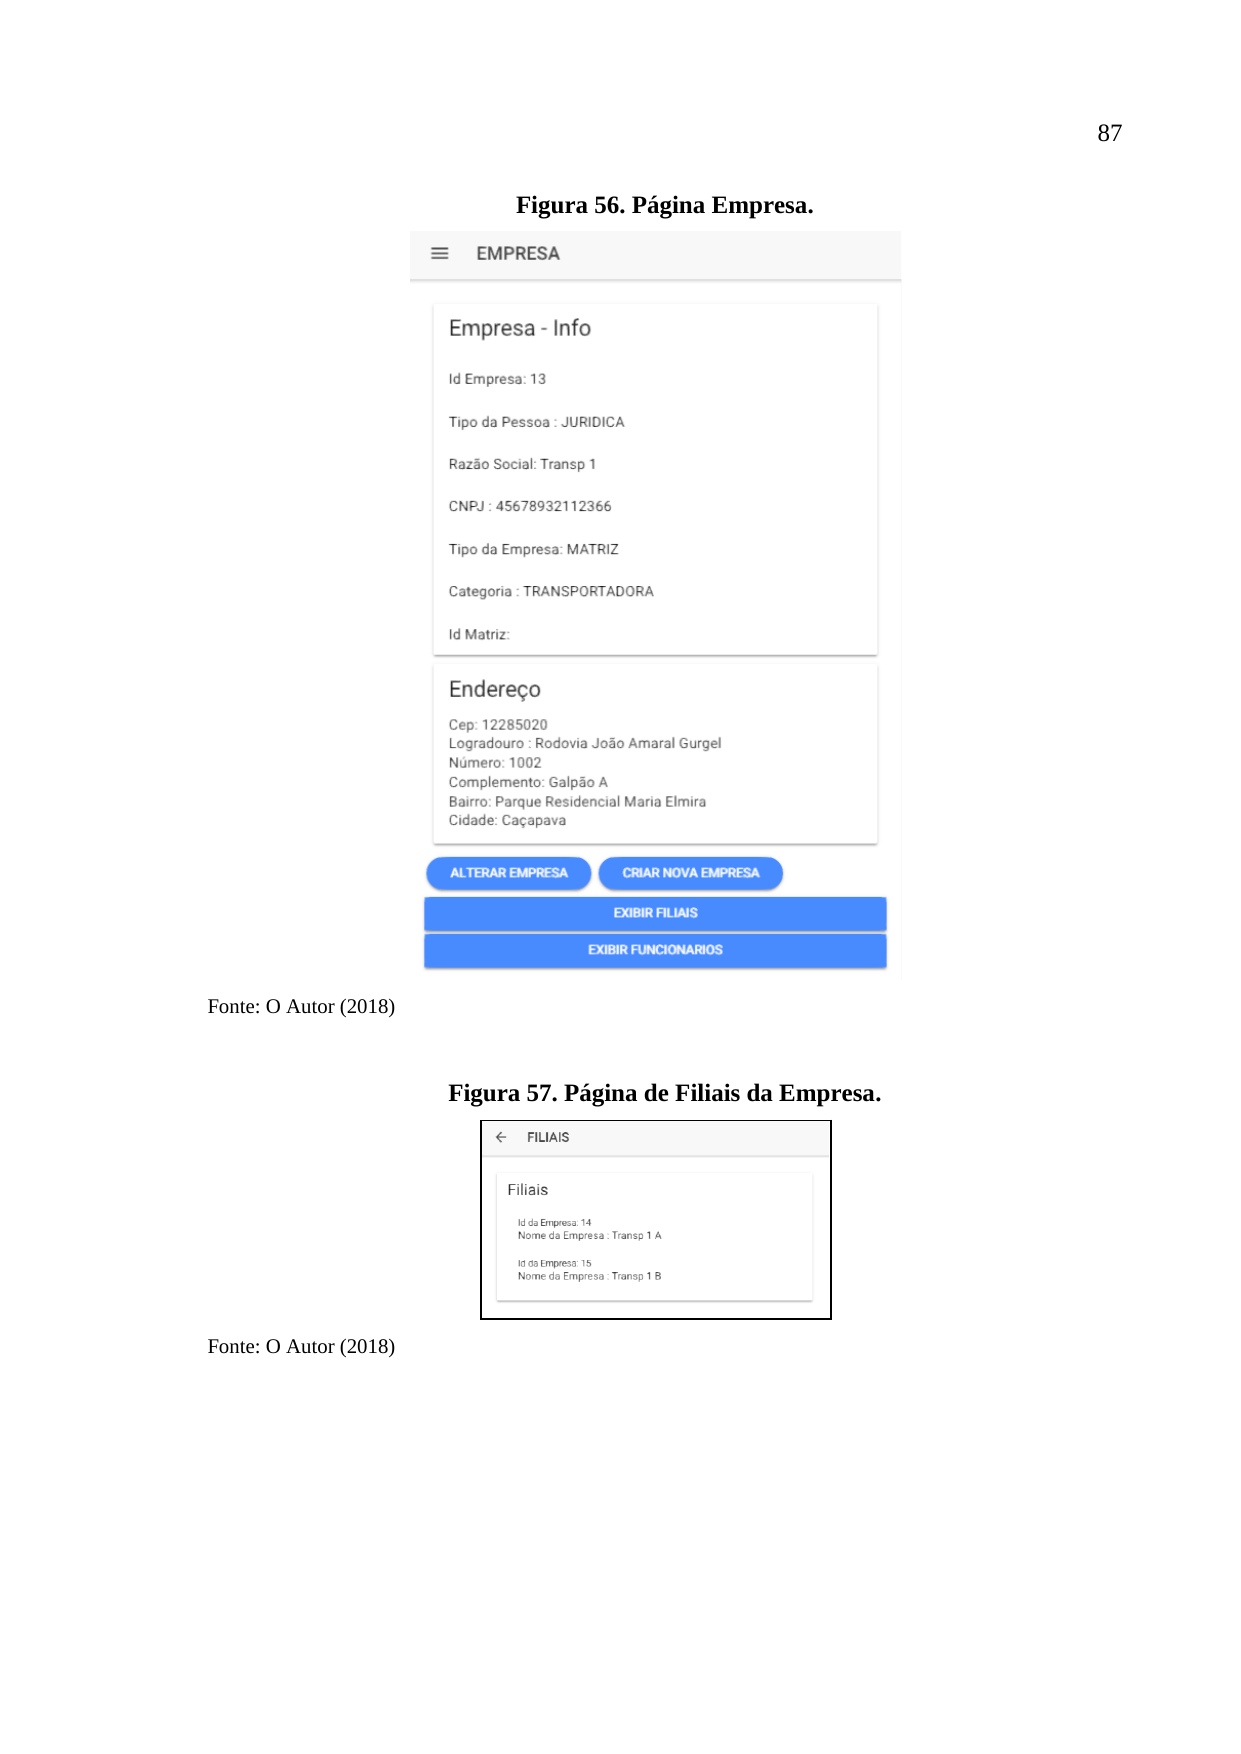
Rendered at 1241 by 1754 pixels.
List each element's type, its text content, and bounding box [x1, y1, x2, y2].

text Fonte: O Autor (2018) [207, 994, 1122, 1018]
picture [410, 231, 902, 980]
text Fonte: O Autor (2018) [207, 1334, 1122, 1358]
text Figura 57. Página de Filiais da Empresa. [207, 1078, 1122, 1107]
picture [482, 1121, 830, 1318]
text Figura 56. Página Empresa. [207, 190, 1122, 218]
